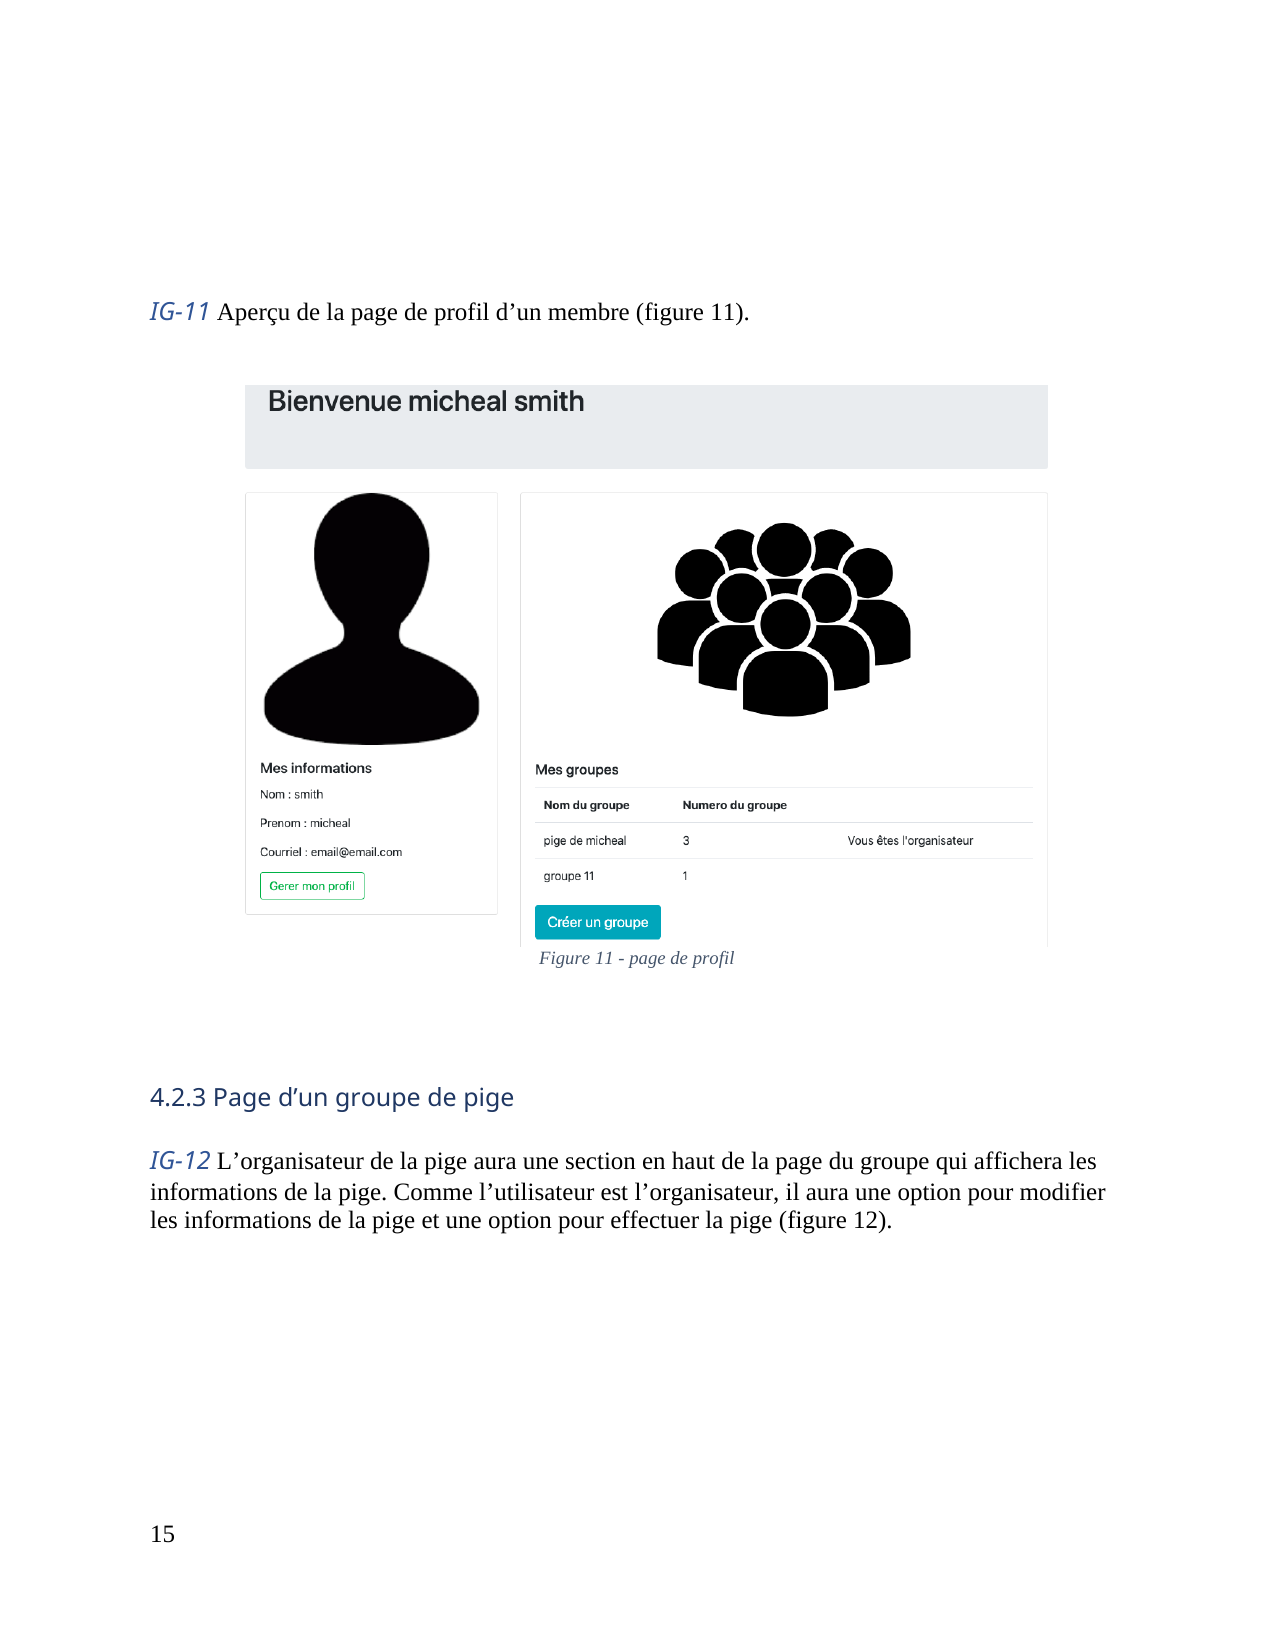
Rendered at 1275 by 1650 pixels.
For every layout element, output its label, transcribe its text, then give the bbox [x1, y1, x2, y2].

picture [207, 385, 1068, 947]
text IG-12 L’organisateur de la pige aura une section en haut de la page du groupe qui affichera les informations de la pige. Comme l’utilisateur est l’organisateur, il aura une option pour modifier les informations de la pige et une option pour effectuer la pige (figure 12). [150, 1142, 1125, 1234]
subtitle 4.2.3 Page d’un groupe de pige [150, 1080, 1125, 1114]
text Figure 11 - page de profil [150, 947, 1125, 968]
text IG-11 Aperçu de la page de profil d’un membre (figure 11). [150, 294, 1125, 328]
